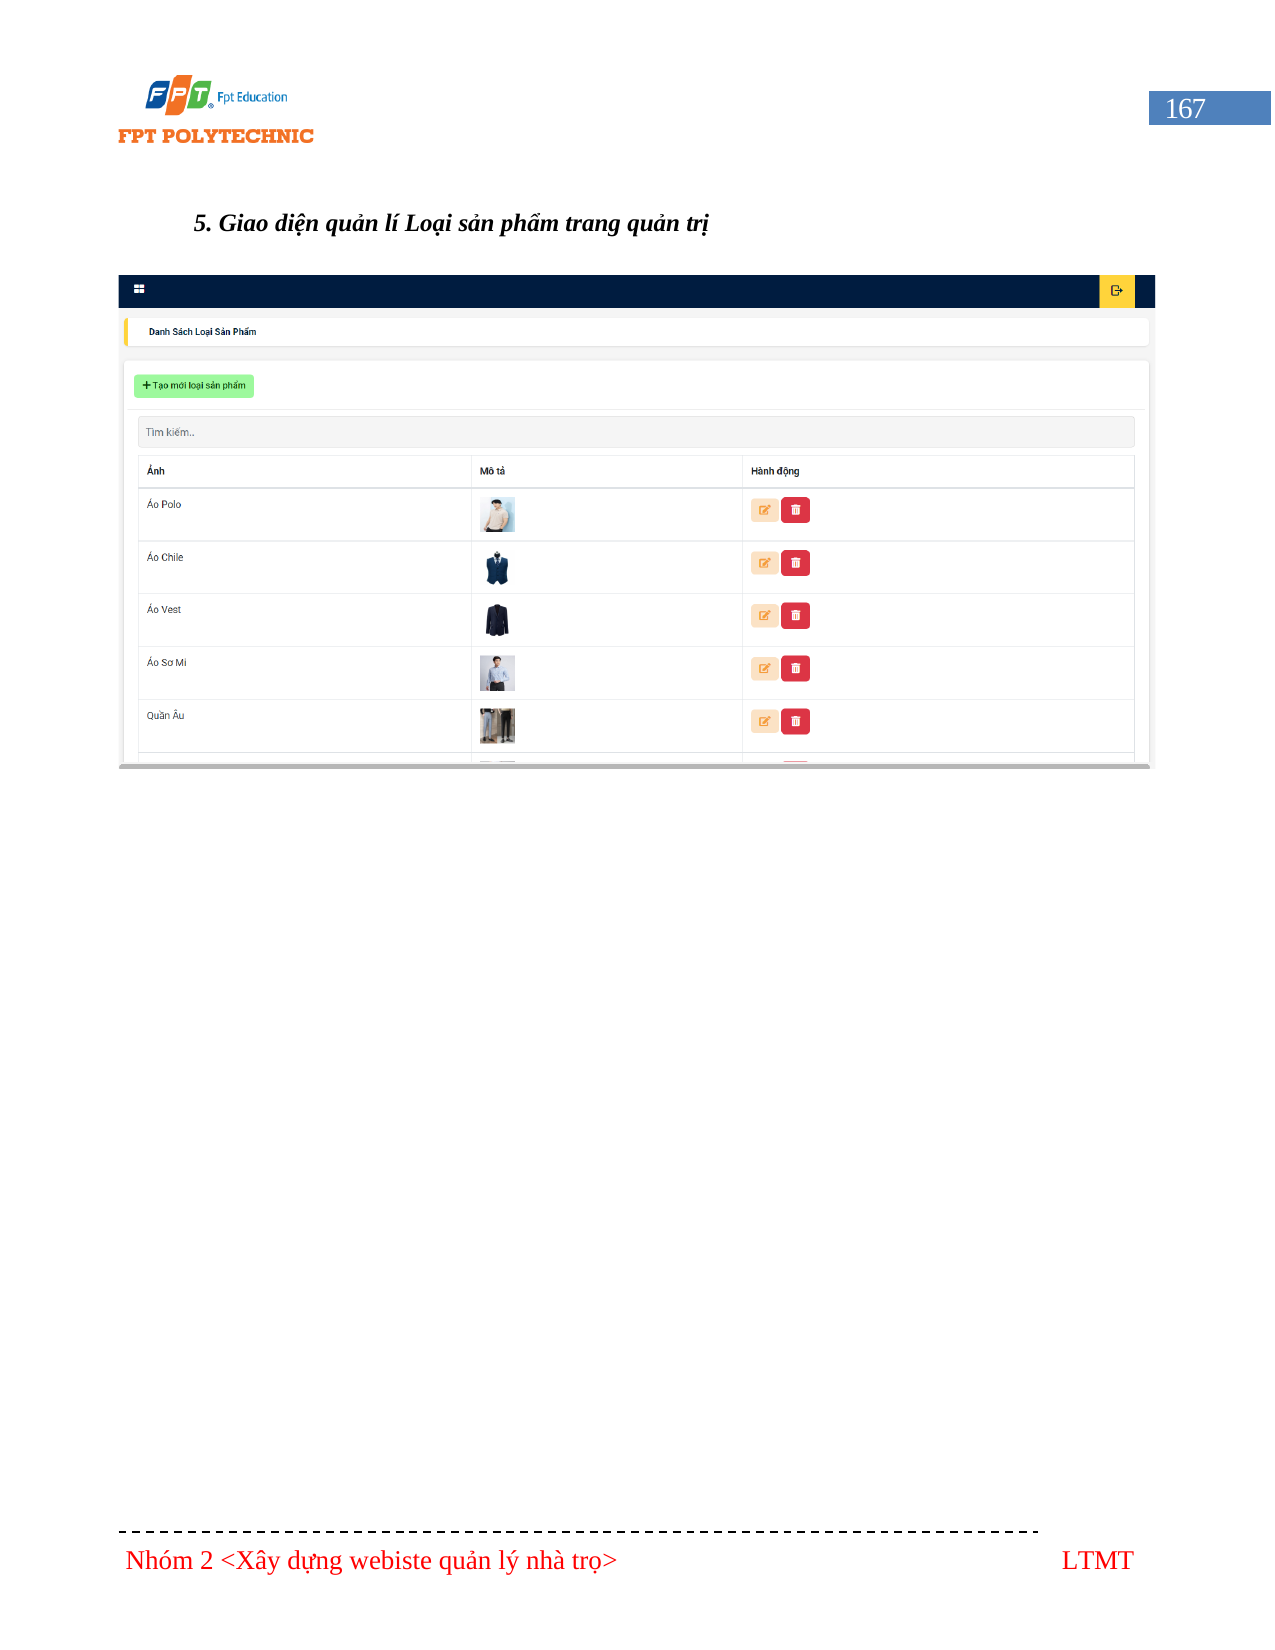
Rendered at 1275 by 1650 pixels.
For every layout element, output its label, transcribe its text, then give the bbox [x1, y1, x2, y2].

list Giao diện quản lí Loại sản phẩm trang quản trị [193, 208, 1200, 237]
picture [118, 75, 314, 143]
picture [118, 275, 1156, 769]
